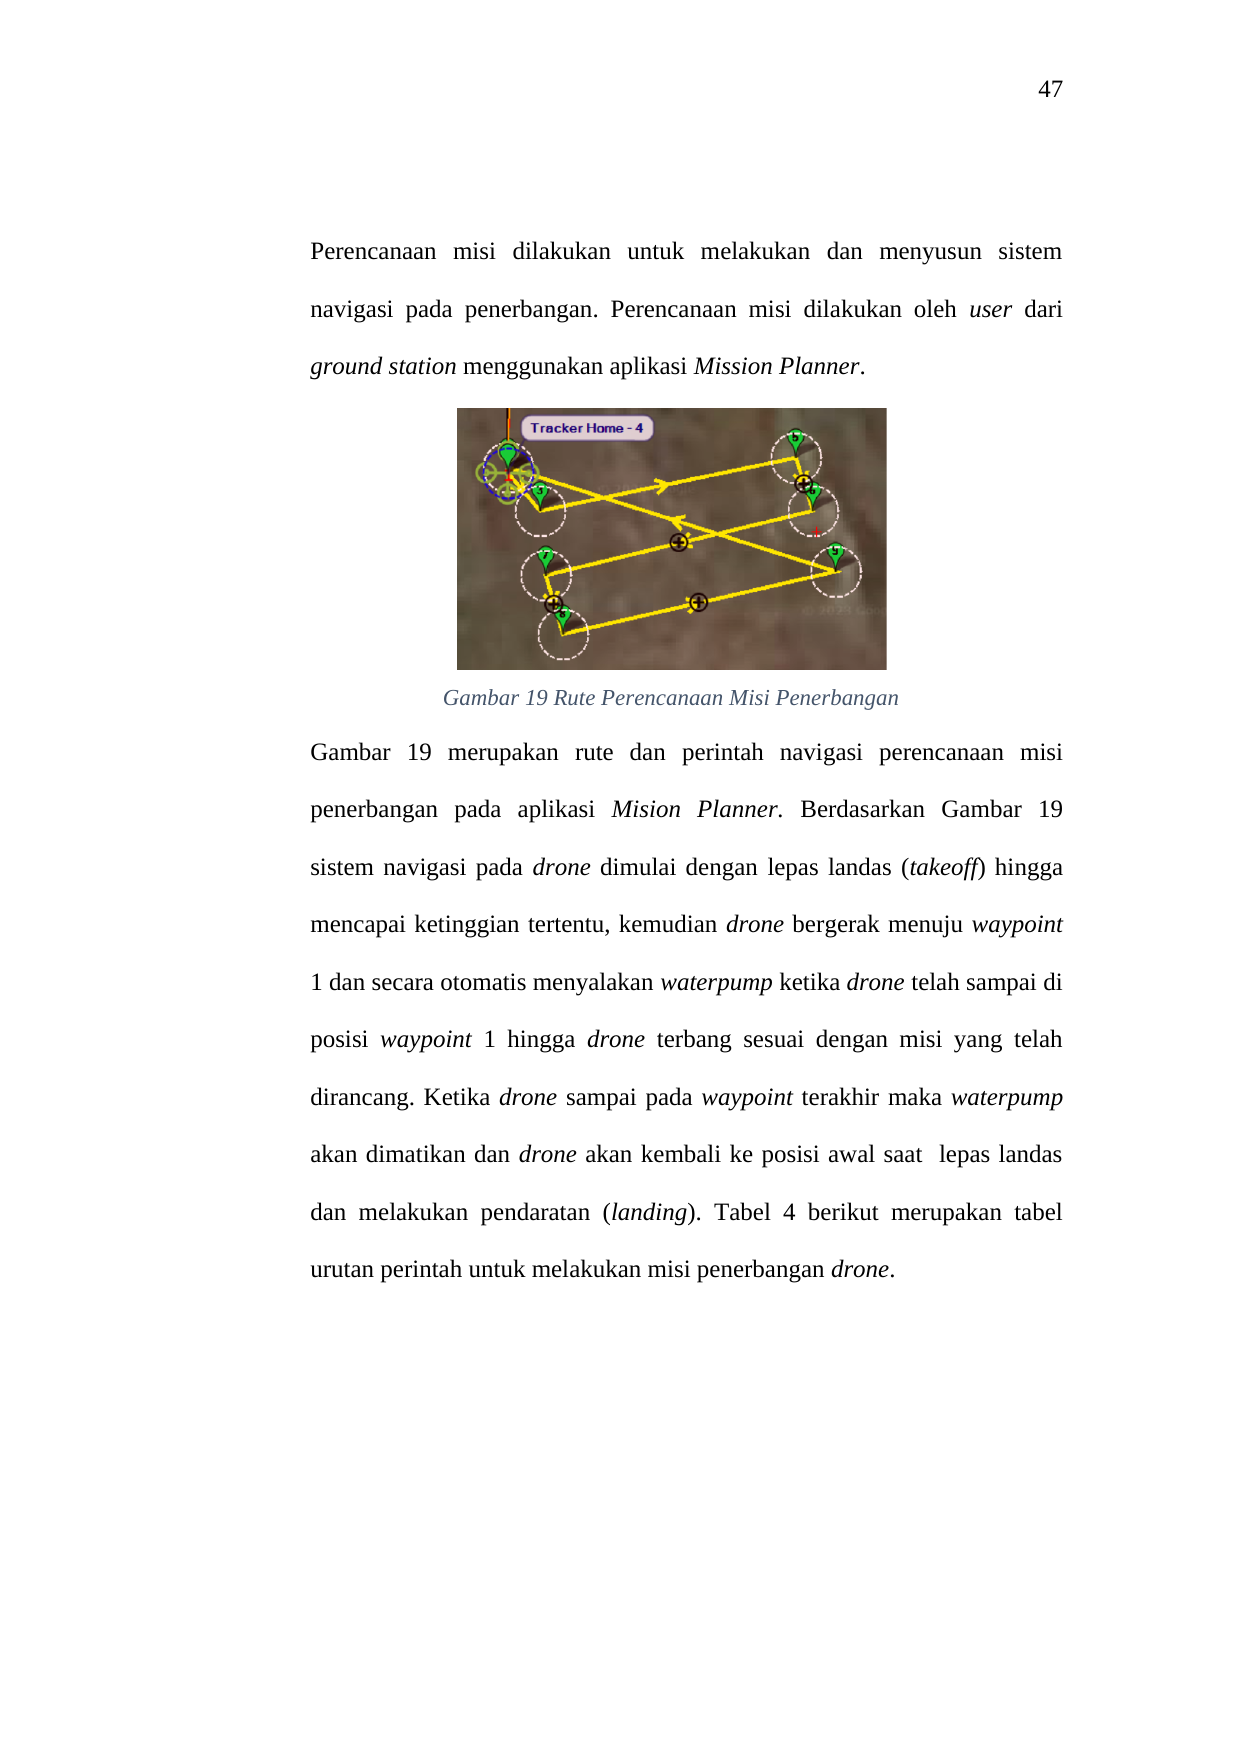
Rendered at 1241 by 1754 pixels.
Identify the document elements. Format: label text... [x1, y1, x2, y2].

list Perencanaan misi dilakukan untuk melakukan dan menyusun sistem navigasi pada penerbangan. Perencanaan misi dilakukan oleh user dari ground station menggunakan aplikasi Mission Planner. [310, 236, 1063, 380]
list Gambar 19 merupakan rute dan perintah navigasi perencanaan misi penerbangan pada aplikasi Mision Planner. Berdasarkan Gambar 19 sistem navigasi pada drone dimulai dengan lepas landas (takeoff) hingga mencapai ketinggian tertentu, kemudian drone bergerak menuju waypoint 1 dan secara otomatis menyalakan waterpump ketika drone telah sampai di posisi waypoint 1 hingga drone terbang sesuai dengan misi yang telah dirancang. Ketika drone sampai pada waypoint terakhir maka waterpump akan dimatikan dan drone akan kembali ke posisi awal saat lepas landas dan melakukan pendaratan (landing). Tabel 4 berikut merupakan tabel urutan perintah untuk melakukan misi penerbangan drone. [310, 737, 1063, 1283]
text Gambar 19 Rute Perencanaan Misi Penerbangan [281, 684, 1063, 710]
picture [457, 408, 887, 670]
